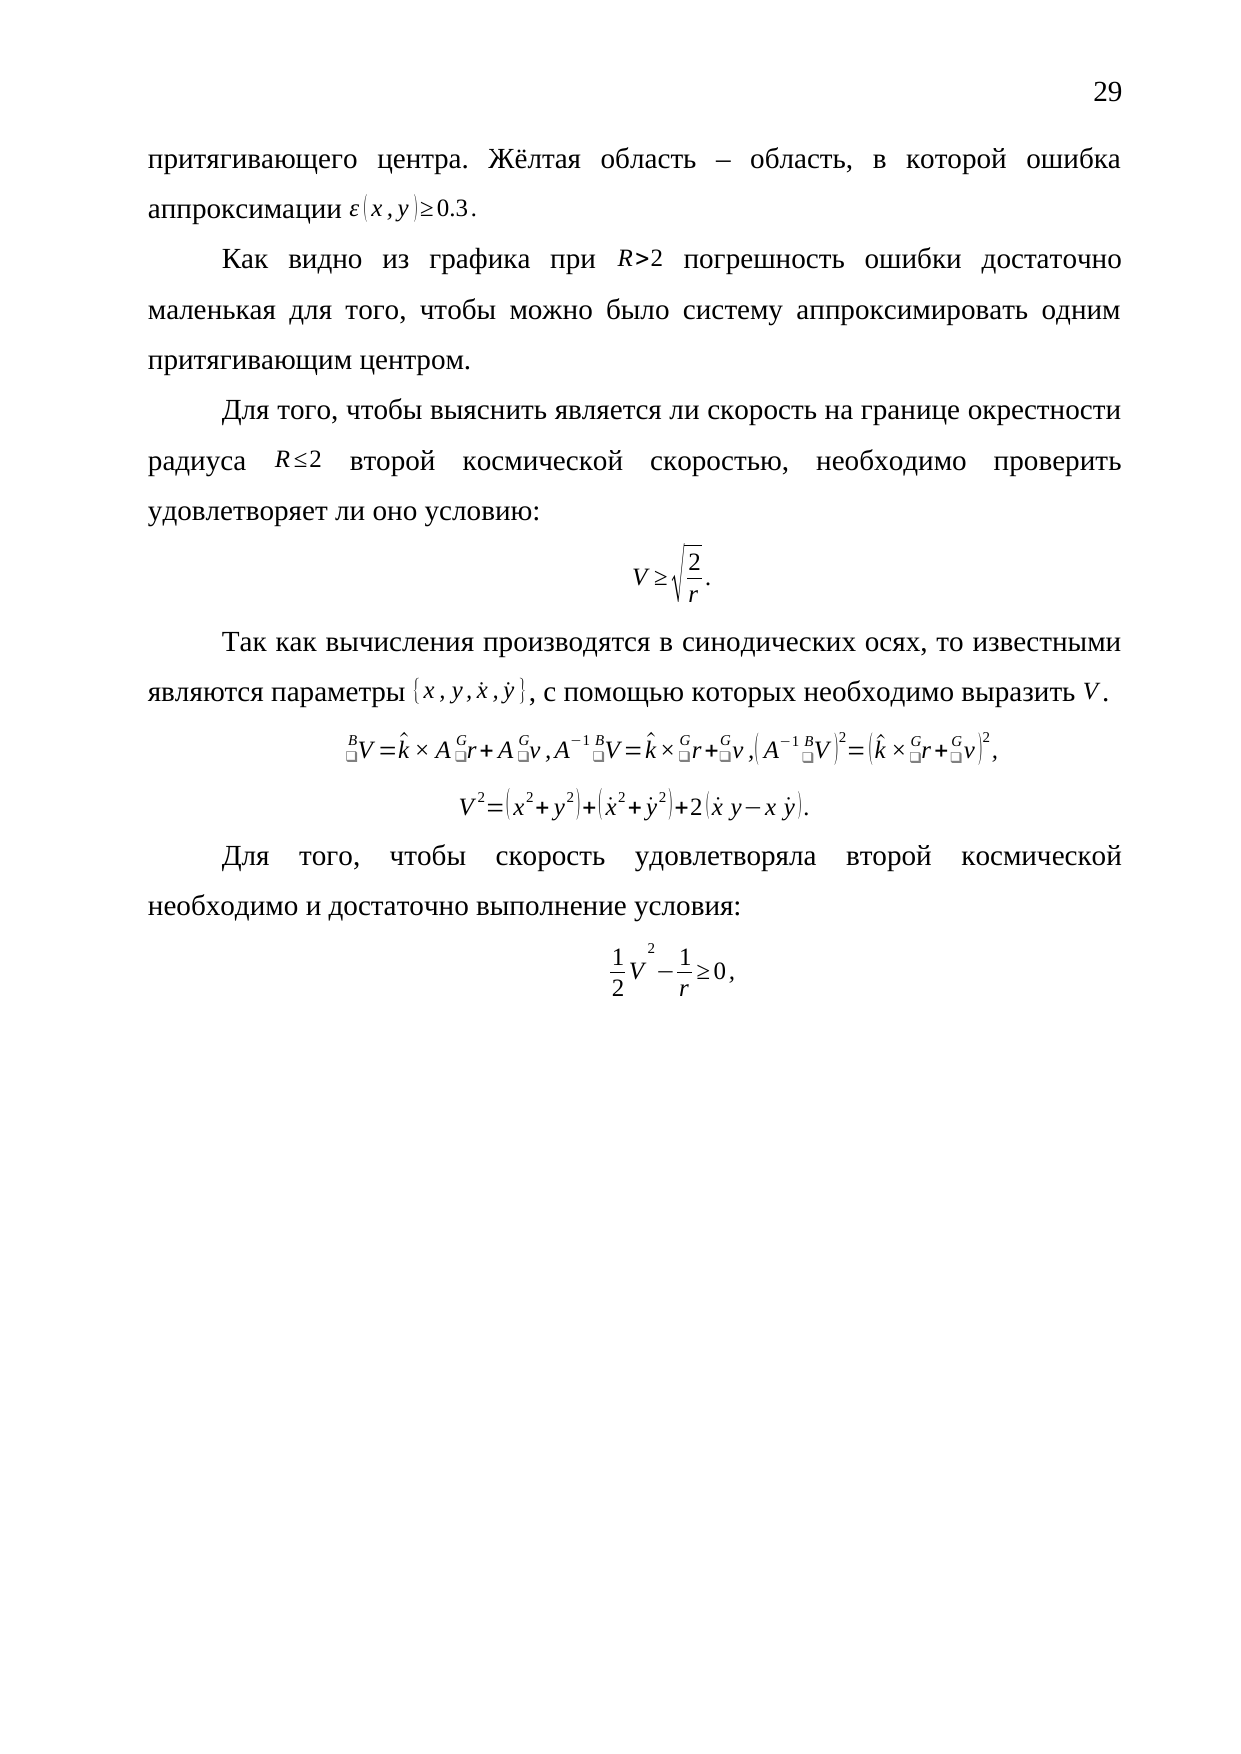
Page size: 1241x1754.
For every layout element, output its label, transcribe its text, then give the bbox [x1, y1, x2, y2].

text Так как вычисления производятся в синодических осях, то известными являются параметры , с помощью которых необходимо выразить . [148, 624, 1122, 708]
text Как видно из графика при погрешность ошибки достаточно маленькая для того, чтобы можно было систему аппроксимировать одним притягивающим центром. [148, 242, 1122, 376]
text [148, 141, 1122, 225]
text Для того, чтобы скорость удовлетворяла второй космической необходимо и достаточно выполнение условия: [148, 838, 1122, 922]
text Для того, чтобы выяснить является ли скорость на границе окрестности радиуса второй космической скоростью, необходимо проверить удовлетворяет ли оно условию: [148, 392, 1122, 527]
